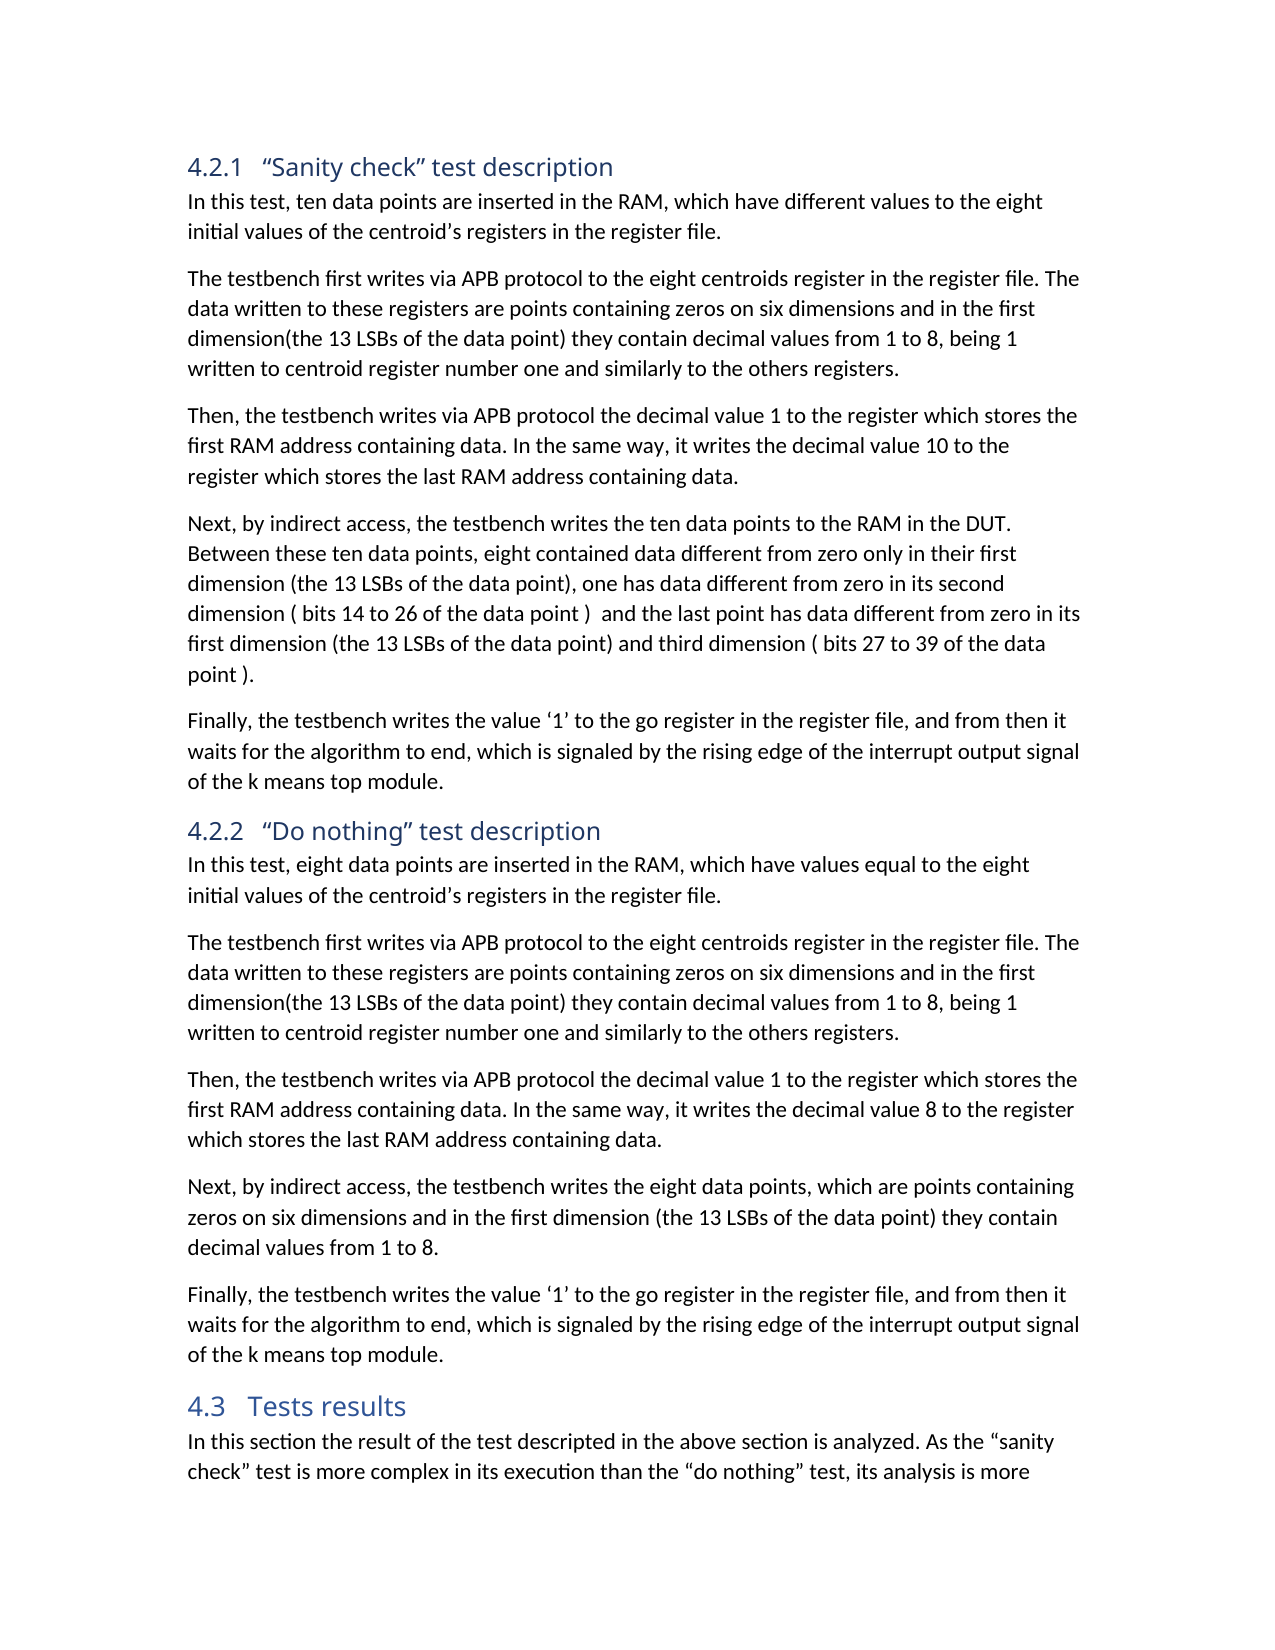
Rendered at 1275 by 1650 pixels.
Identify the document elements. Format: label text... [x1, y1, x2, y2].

text The testbench first writes via APB protocol to the eight centroids register in the register file. The data written to these registers are points containing zeros on six dimensions and in the first dimension(the 13 LSBs of the data point) they contain decimal values from 1 to 8, being 1 written to centroid register number one and similarly to the others registers. [187, 928, 1087, 1046]
text In this test, eight data points are inserted in the RAM, which have values equal to the eight initial values of the centroid’s registers in the register file. [187, 851, 1087, 909]
text Next, by indirect access, the testbench writes the eight data points, which are points containing zeros on six dimensions and in the first dimension (the 13 LSBs of the data point) they contain decimal values from 1 to 8. [187, 1172, 1087, 1261]
text Finally, the testbench writes the value ‘1’ to the go register in the register file, and from then it waits for the algorithm to end, which is signaled by the rising edge of the interrupt output signal of the k means top module. [187, 1280, 1087, 1368]
text The testbench first writes via APB protocol to the eight centroids register in the register file. The data written to these registers are points containing zeros on six dimensions and in the first dimension(the 13 LSBs of the data point) they contain decimal values from 1 to 8, being 1 written to centroid register number one and similarly to the others registers. [187, 264, 1087, 382]
subtitle “Do nothing” test description [187, 814, 1087, 848]
text Then, the testbench writes via APB protocol the decimal value 1 to the register which stores the first RAM address containing data. In the same way, it writes the decimal value 10 to the register which stores the last RAM address containing data. [187, 401, 1087, 490]
text Then, the testbench writes via APB protocol the decimal value 1 to the register which stores the first RAM address containing data. In the same way, it writes the decimal value 8 to the register which stores the last RAM address containing data. [187, 1065, 1087, 1154]
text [187, 1427, 1087, 1485]
subtitle “Sanity check” test description [187, 150, 1087, 184]
subtitle Tests results [187, 1387, 1087, 1424]
text Next, by indirect access, the testbench writes the ten data points to the RAM in the DUT. Between these ten data points, eight contained data different from zero only in their first dimension (the 13 LSBs of the data point), one has data different from zero in its second dimension ( bits 14 to 26 of the data point ) and the last point has data different from zero in its first dimension (the 13 LSBs of the data point) and third dimension ( bits 27 to 39 of the data point ). [187, 509, 1087, 688]
text Finally, the testbench writes the value ‘1’ to the go register in the register file, and from then it waits for the algorithm to end, which is signaled by the rising edge of the interrupt output signal of the k means top module. [187, 707, 1087, 795]
text In this test, ten data points are inserted in the RAM, which have different values to the eight initial values of the centroid’s registers in the register file. [187, 187, 1087, 245]
